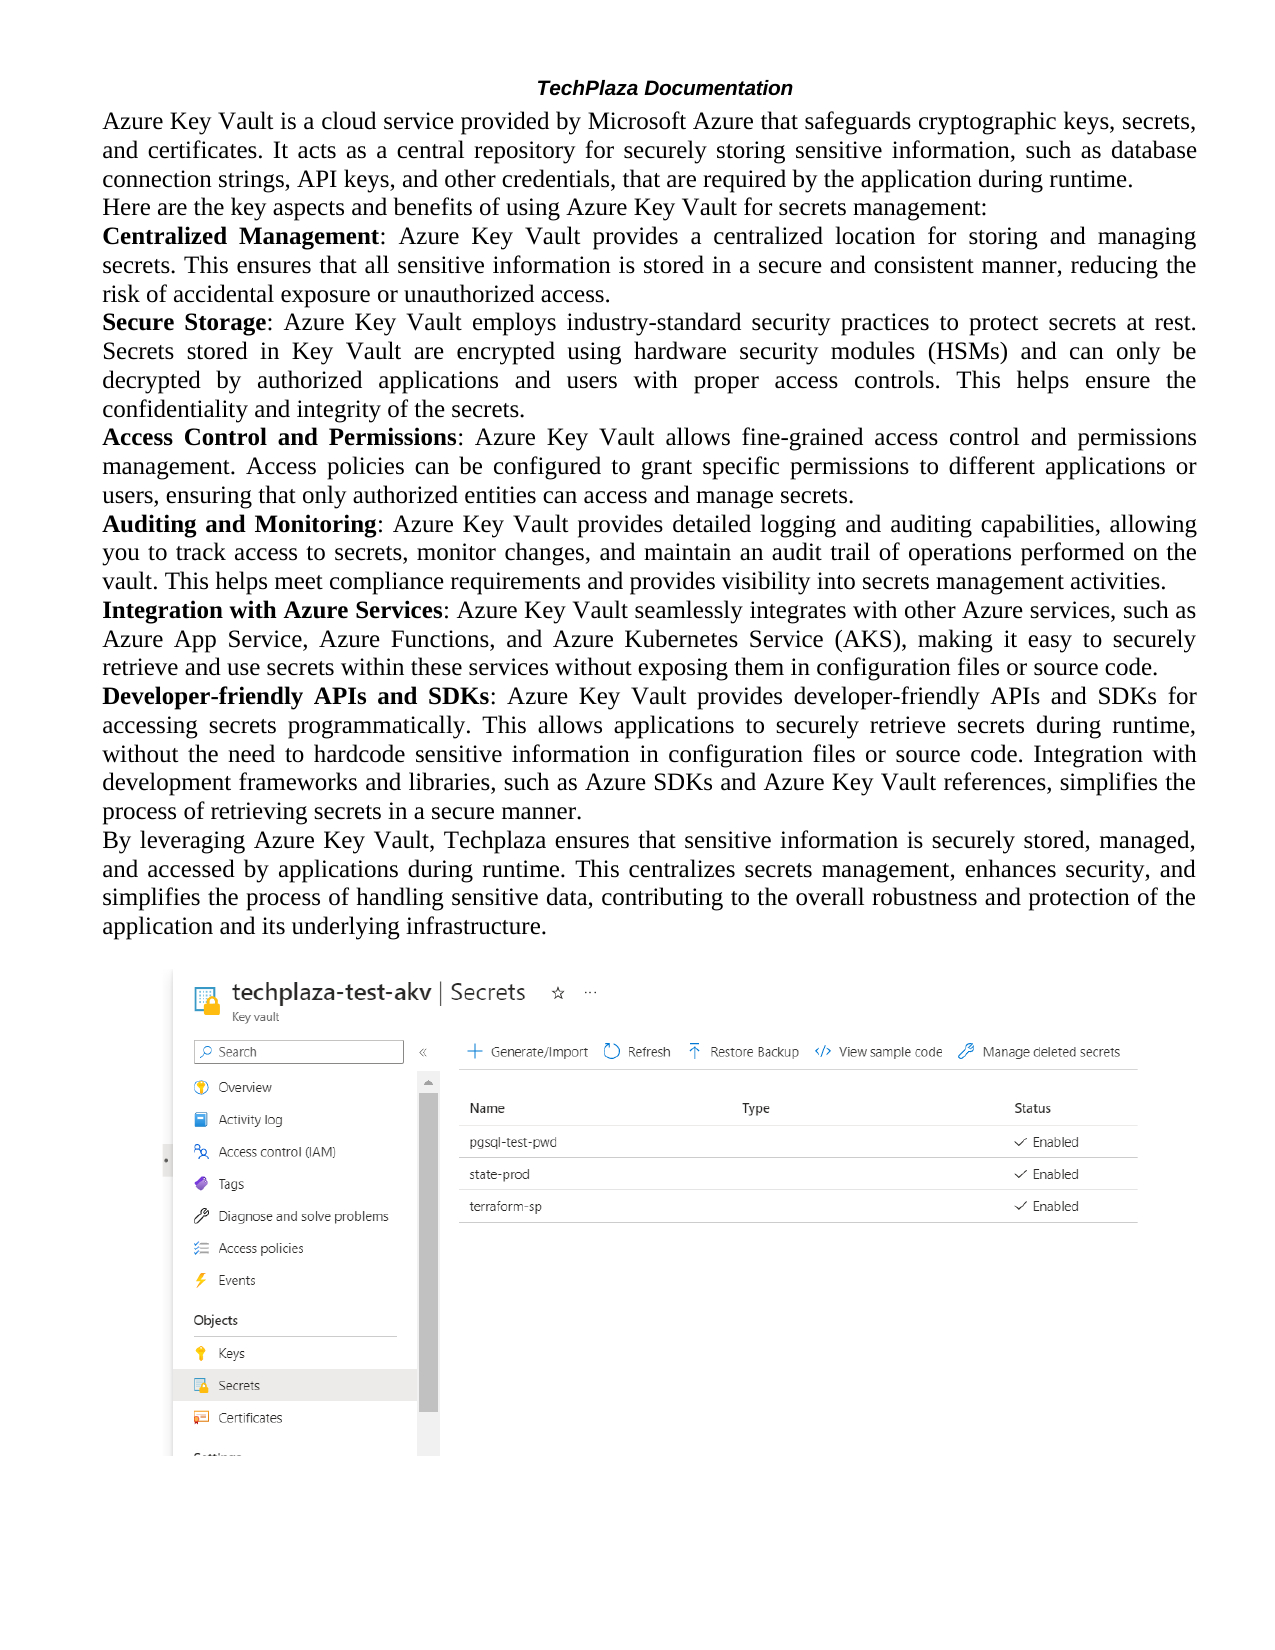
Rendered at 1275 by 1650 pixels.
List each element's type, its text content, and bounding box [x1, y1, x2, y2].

text Centralized Management: Azure Key Vault provides a centralized location for storing and managing secrets. This ensures that all sensitive information is stored in a secure and consistent manner, reducing the risk of accidental exposure or unauthorized access. [102, 221, 1198, 307]
text By leveraging Azure Key Vault, Techplaza ensures that sensitive information is securely stored, managed, and accessed by applications during runtime. This centralizes secrets management, enhances security, and simplifies the process of handling sensitive data, contributing to the overall robustness and protection of the application and its underlying infrastructure. [102, 825, 1198, 940]
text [102, 106, 1198, 192]
text Access Control and Permissions: Azure Key Vault allows fine-grained access control and permissions management. Access policies can be configured to grant specific permissions to different applications or users, ensuring that only authorized entities can access and manage secrets. [102, 422, 1198, 509]
text Integration with Azure Services: Azure Key Vault seamlessly integrates with other Azure services, such as Azure App Service, Azure Functions, and Azure Kubernetes Service (AKS), making it easy to securely retrieve and use secrets within these services without exposing them in configuration files or source code. [102, 595, 1198, 681]
text Auditing and Monitoring: Azure Key Vault provides detailed logging and auditing capabilities, allowing you to track access to secrets, monitor changes, and maintain an audit trail of operations performed on the vault. This helps meet compliance requirements and provides visibility into secrets management activities. [102, 509, 1198, 595]
text Secure Storage: Azure Key Vault employs industry-standard security practices to protect secrets at rest. Secrets stored in Key Vault are encrypted using hardware security modules (HSMs) and can only be decrypted by authorized applications and users with proper access controls. This helps ensure the confidentiality and integrity of the secrets. [102, 307, 1198, 422]
picture [162, 957, 1138, 1456]
text Developer-friendly APIs and SDKs: Azure Key Vault provides developer-friendly APIs and SDKs for accessing secrets programmatically. This allows applications to securely retrieve secrets during runtime, without the need to hardcode sensitive information in configuration files or source code. Integration with development frameworks and libraries, such as Azure SDKs and Azure Key Vault references, simplifies the process of retrieving secrets in a secure manner. [102, 681, 1198, 825]
text Here are the key aspects and benefits of using Azure Key Vault for secrets management: [102, 192, 1198, 221]
